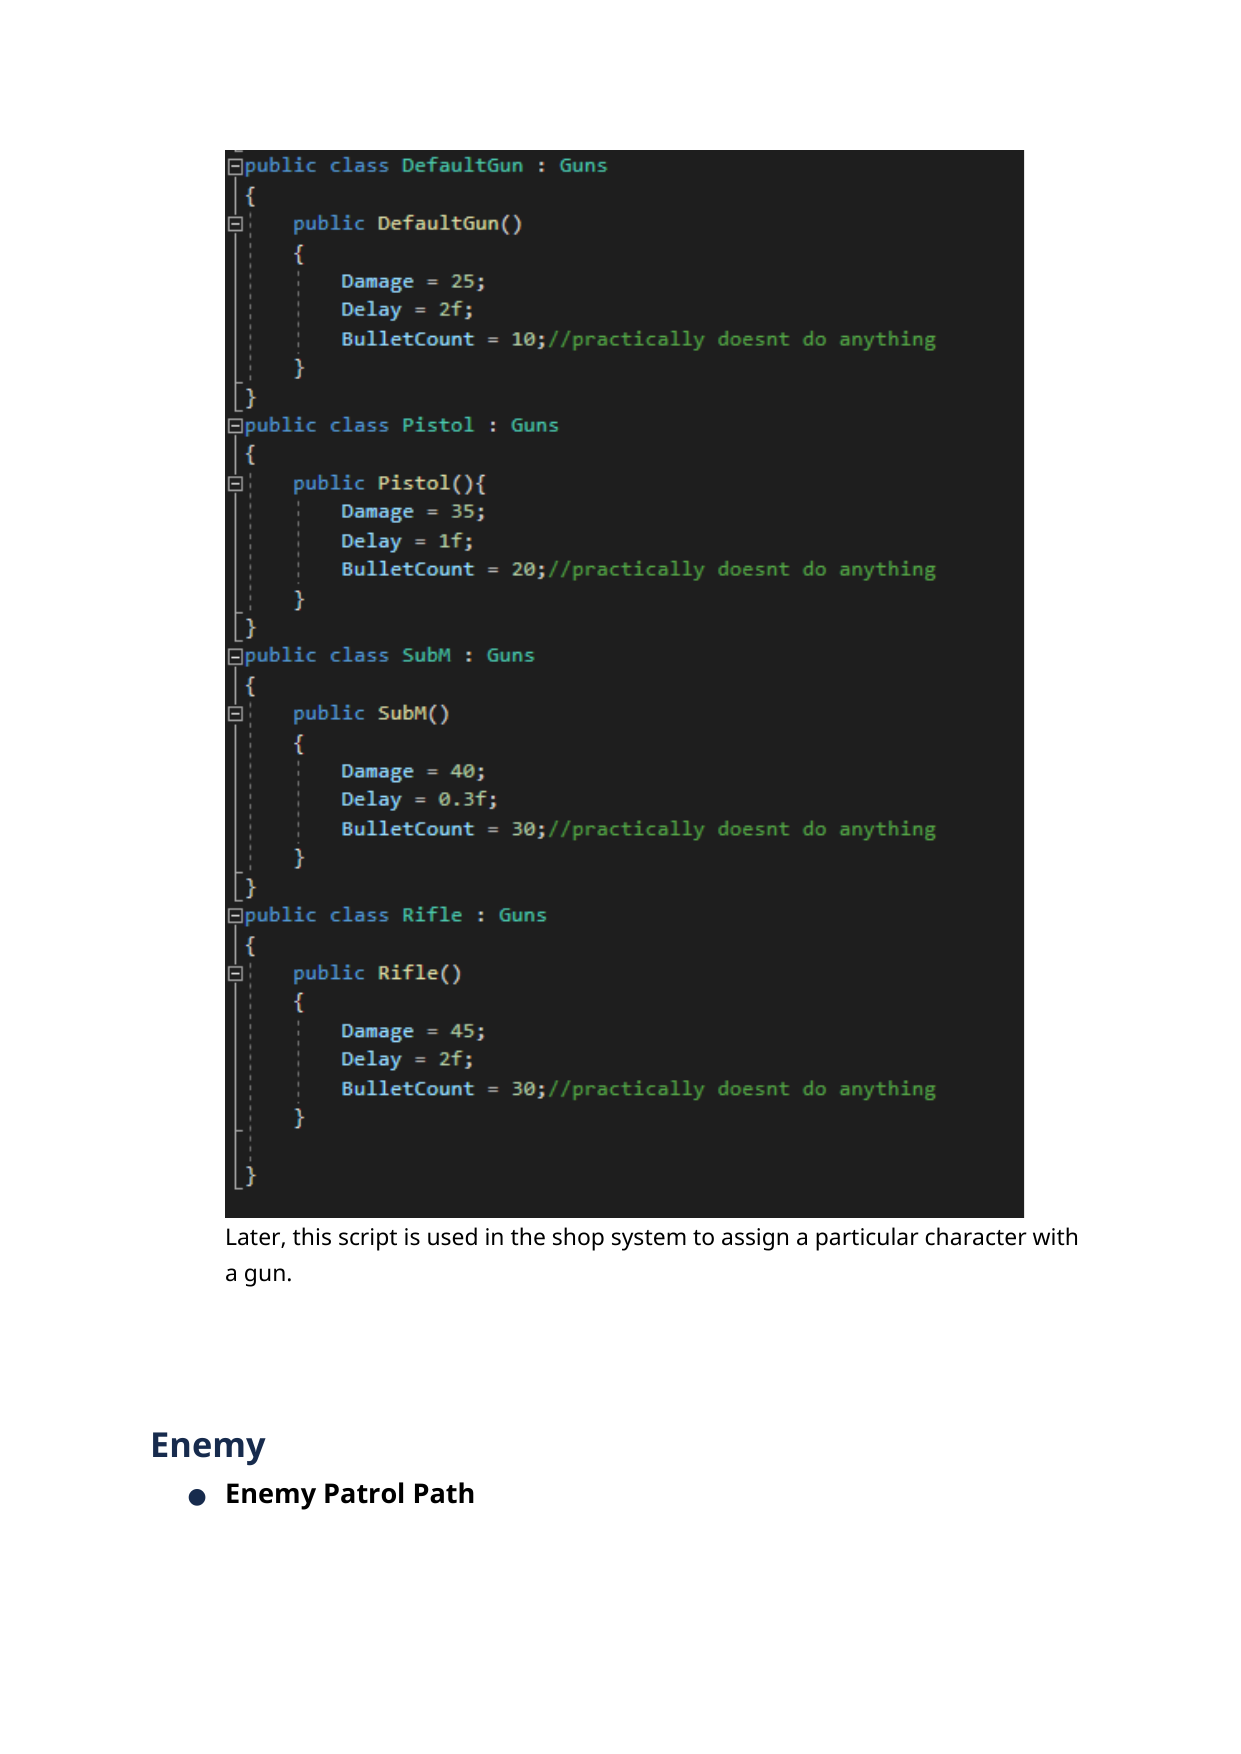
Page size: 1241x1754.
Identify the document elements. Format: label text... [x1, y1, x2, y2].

text Later, this script is used in the shop system to assign a particular character with a gun. [225, 1221, 1090, 1288]
picture [225, 150, 1025, 1218]
list Enemy Patrol Path [187, 1475, 1090, 1512]
text Enemy [150, 1421, 1090, 1468]
